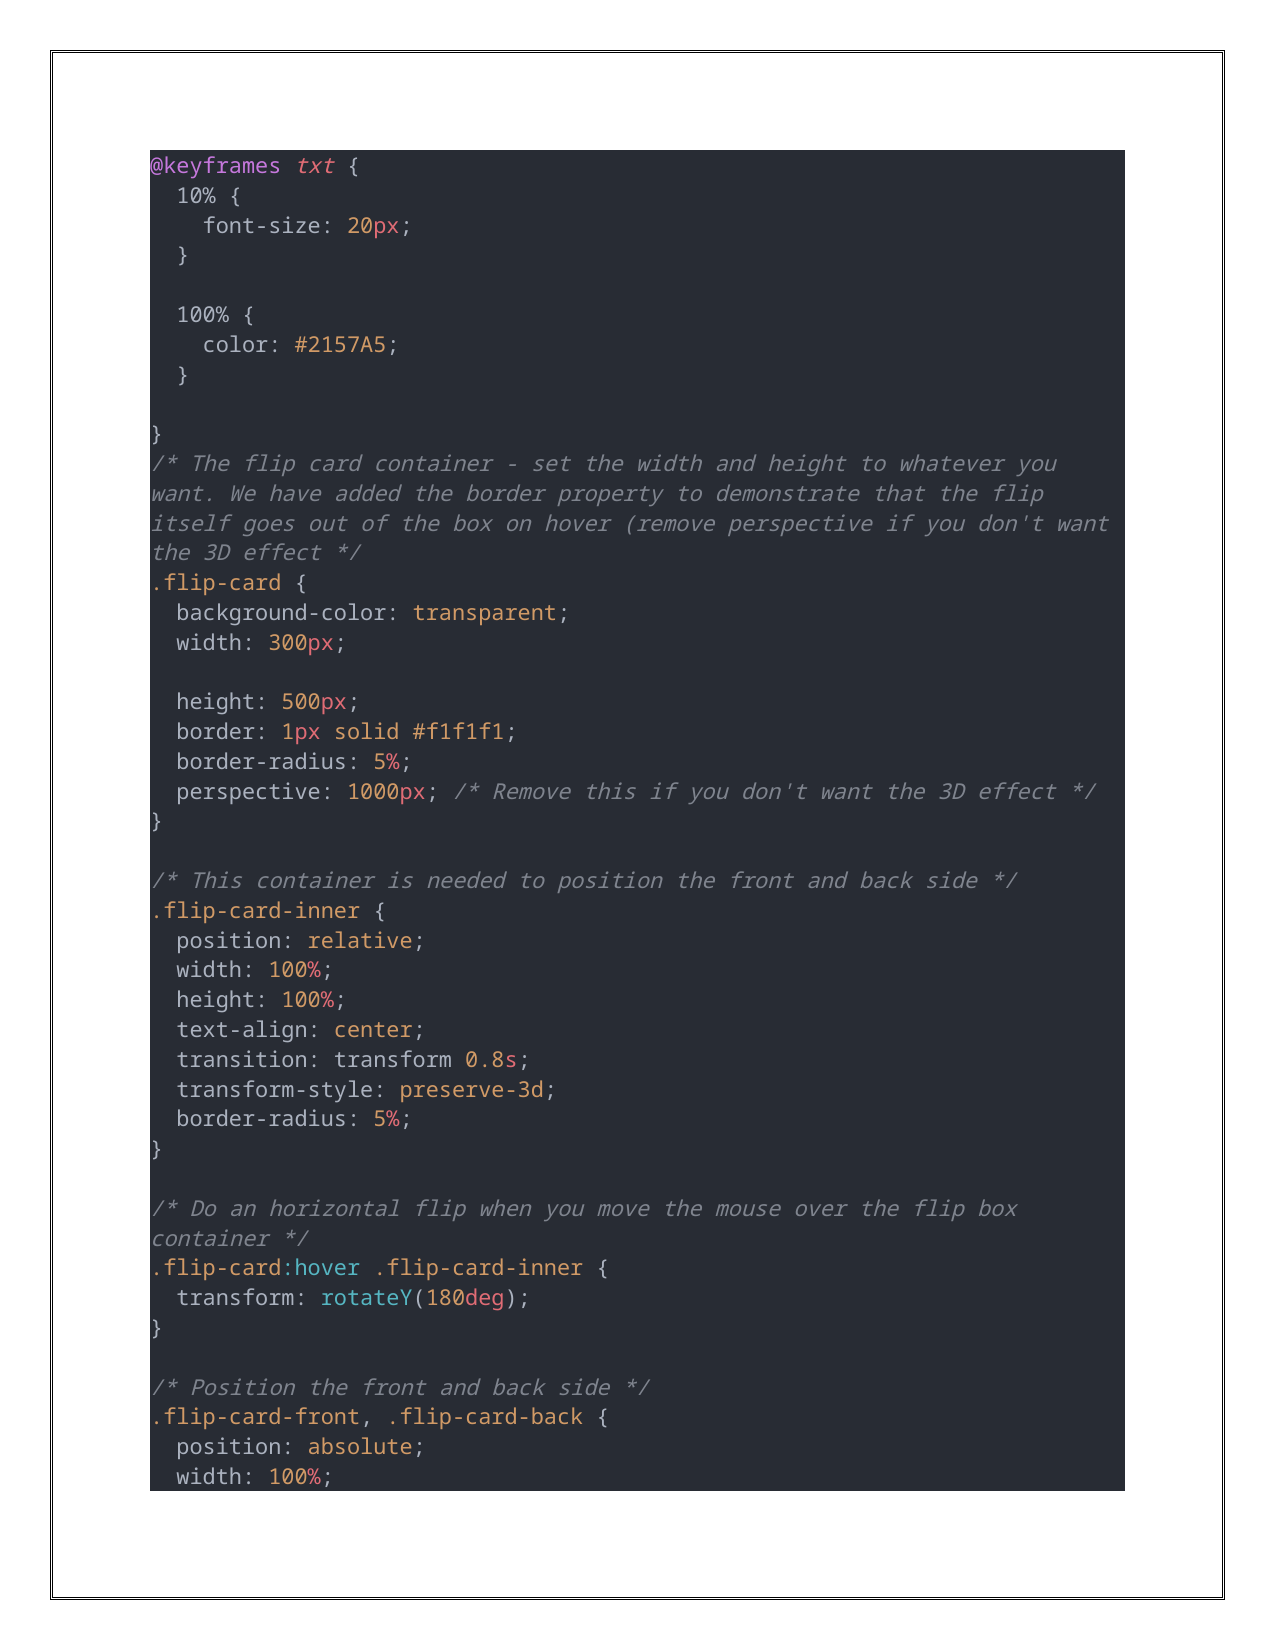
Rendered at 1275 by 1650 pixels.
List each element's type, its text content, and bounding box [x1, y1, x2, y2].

text border: 1px solid #f1f1f1; [150, 716, 1125, 746]
text .flip-card-front, .flip-card-back { [150, 1401, 1125, 1431]
text .flip-card:hover .flip-card-inner { [150, 1252, 1125, 1282]
text 10% { [150, 180, 1125, 209]
text /* Do an horizontal flip when you move the mouse over the flip box container */ [150, 1193, 1125, 1252]
text /* The flip card container - set the width and height to whatever you want. We have added the border property to demonstrate that the flip itself goes out of the box on hover (remove perspective if you don't want the 3D effect */ [150, 448, 1125, 567]
text width: 100%; [150, 954, 1125, 984]
text transform-style: preserve-3d; [150, 1073, 1125, 1103]
text @keyframes txt { [150, 150, 1125, 180]
text color: #2157A5; [150, 329, 1125, 358]
text position: relative; [150, 924, 1125, 954]
text border-radius: 5%; [150, 746, 1125, 776]
text } [150, 358, 1125, 388]
text font-size: 20px; [150, 209, 1125, 239]
text width: 100%; [150, 1461, 1125, 1491]
text .flip-card-inner { [150, 895, 1125, 924]
text width: 300px; [150, 627, 1125, 656]
text background-color: transparent; [150, 597, 1125, 627]
text } [150, 1133, 1125, 1163]
text transform: rotateY(180deg); [150, 1282, 1125, 1312]
text height: 500px; [150, 686, 1125, 716]
text } [150, 805, 1125, 835]
text border-radius: 5%; [150, 1103, 1125, 1133]
text .flip-card { [150, 567, 1125, 597]
text /* Position the front and back side */ [150, 1371, 1125, 1401]
text 100% { [150, 299, 1125, 329]
text transition: transform 0.8s; [150, 1044, 1125, 1073]
text text-align: center; [150, 1014, 1125, 1044]
text /* This container is needed to position the front and back side */ [150, 865, 1125, 895]
text height: 100%; [150, 984, 1125, 1014]
text perspective: 1000px; /* Remove this if you don't want the 3D effect */ [150, 776, 1125, 805]
text } [150, 1312, 1125, 1342]
text } [150, 418, 1125, 448]
text position: absolute; [150, 1431, 1125, 1461]
text } [150, 239, 1125, 269]
